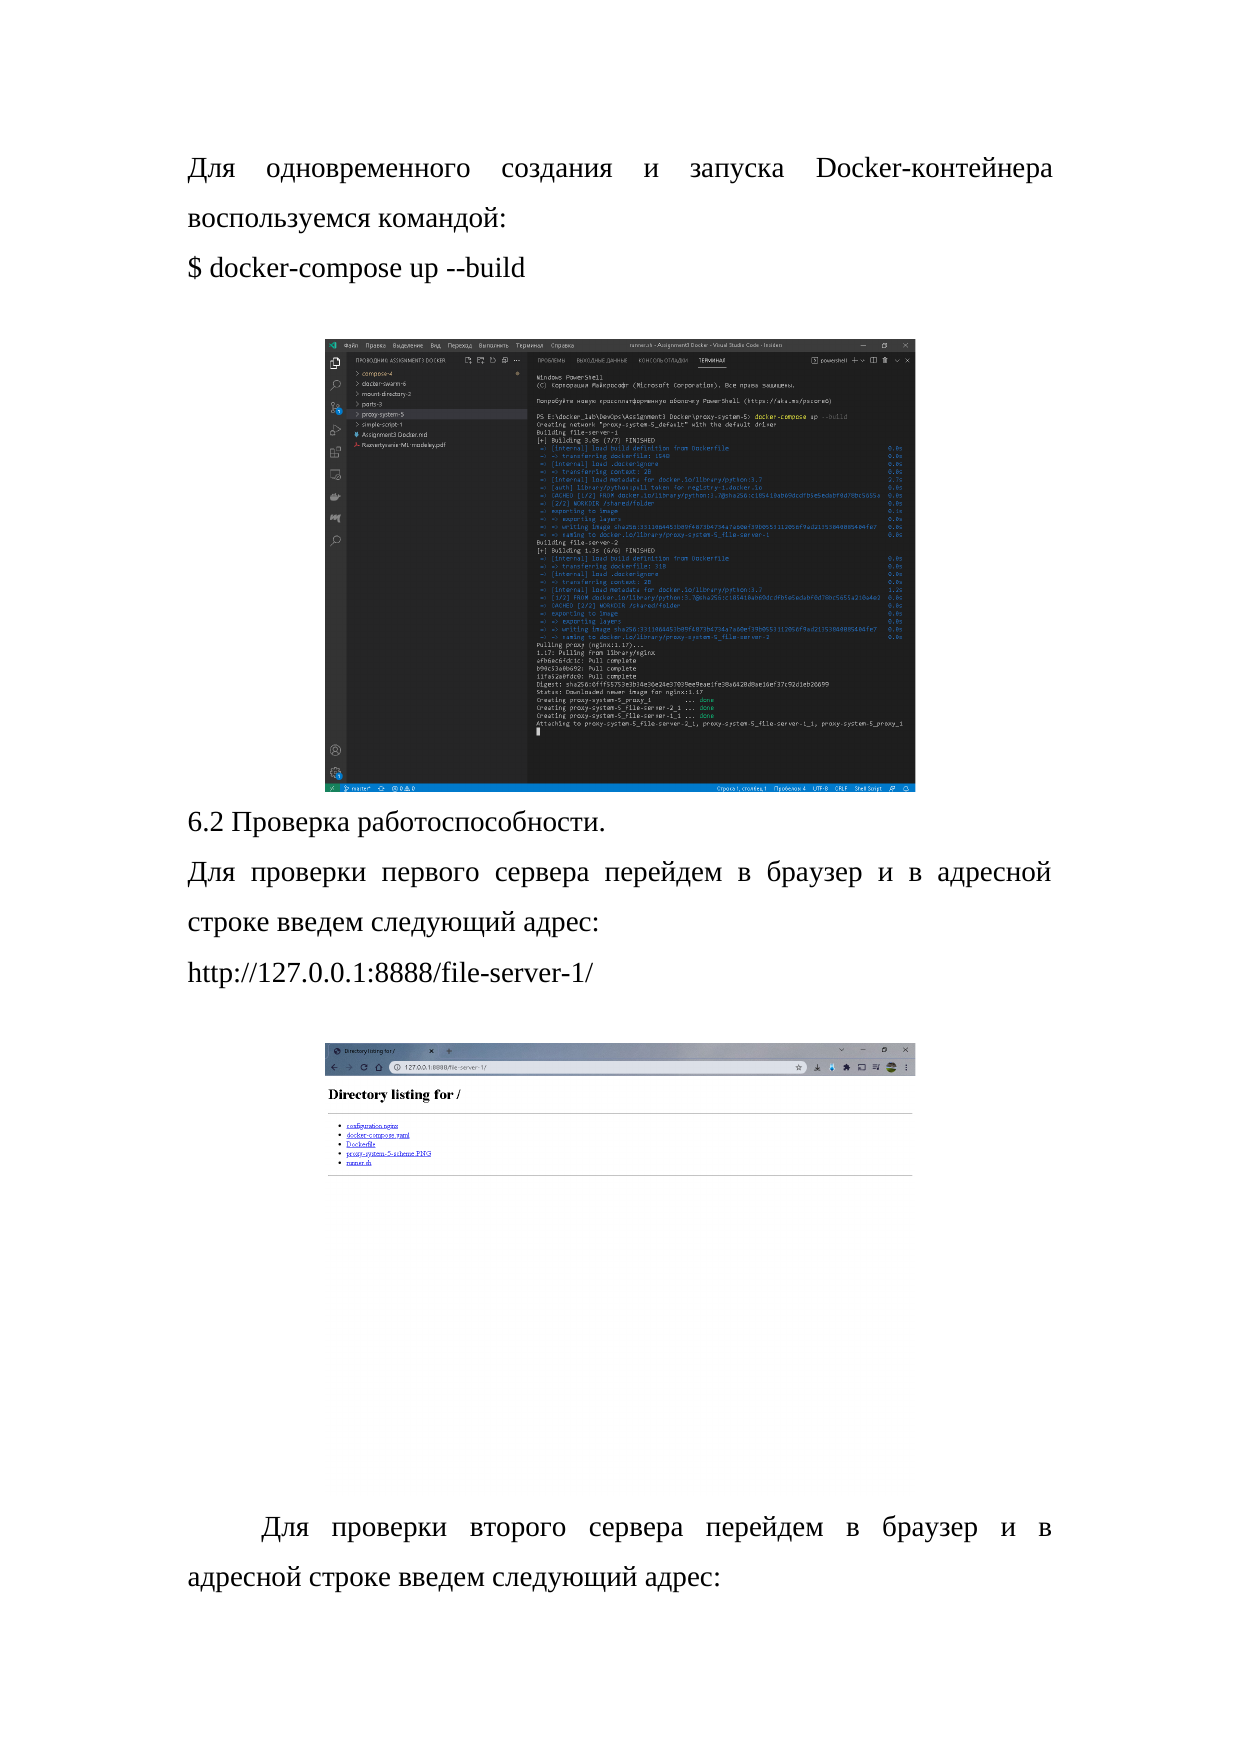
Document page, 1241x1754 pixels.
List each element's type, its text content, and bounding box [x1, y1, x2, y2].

text 6.2 Проверка работоспособности. [187, 804, 1053, 837]
picture [325, 1043, 916, 1496]
text $ docker-compose up --build [187, 251, 1053, 284]
text Для проверки второго сервера перейдем в браузер и в адресной строке введем следующий адрес: [187, 1509, 1053, 1592]
text Для проверки первого сервера перейдем в браузер и в адресной строке введем следующий адрес: [187, 854, 1053, 938]
picture [325, 339, 916, 792]
text http://127.0.0.1:8888/file-server-1/ [187, 955, 1053, 988]
text Для одновременного создания и запуска Docker-контейнера воспользуемся командой: [187, 150, 1053, 234]
